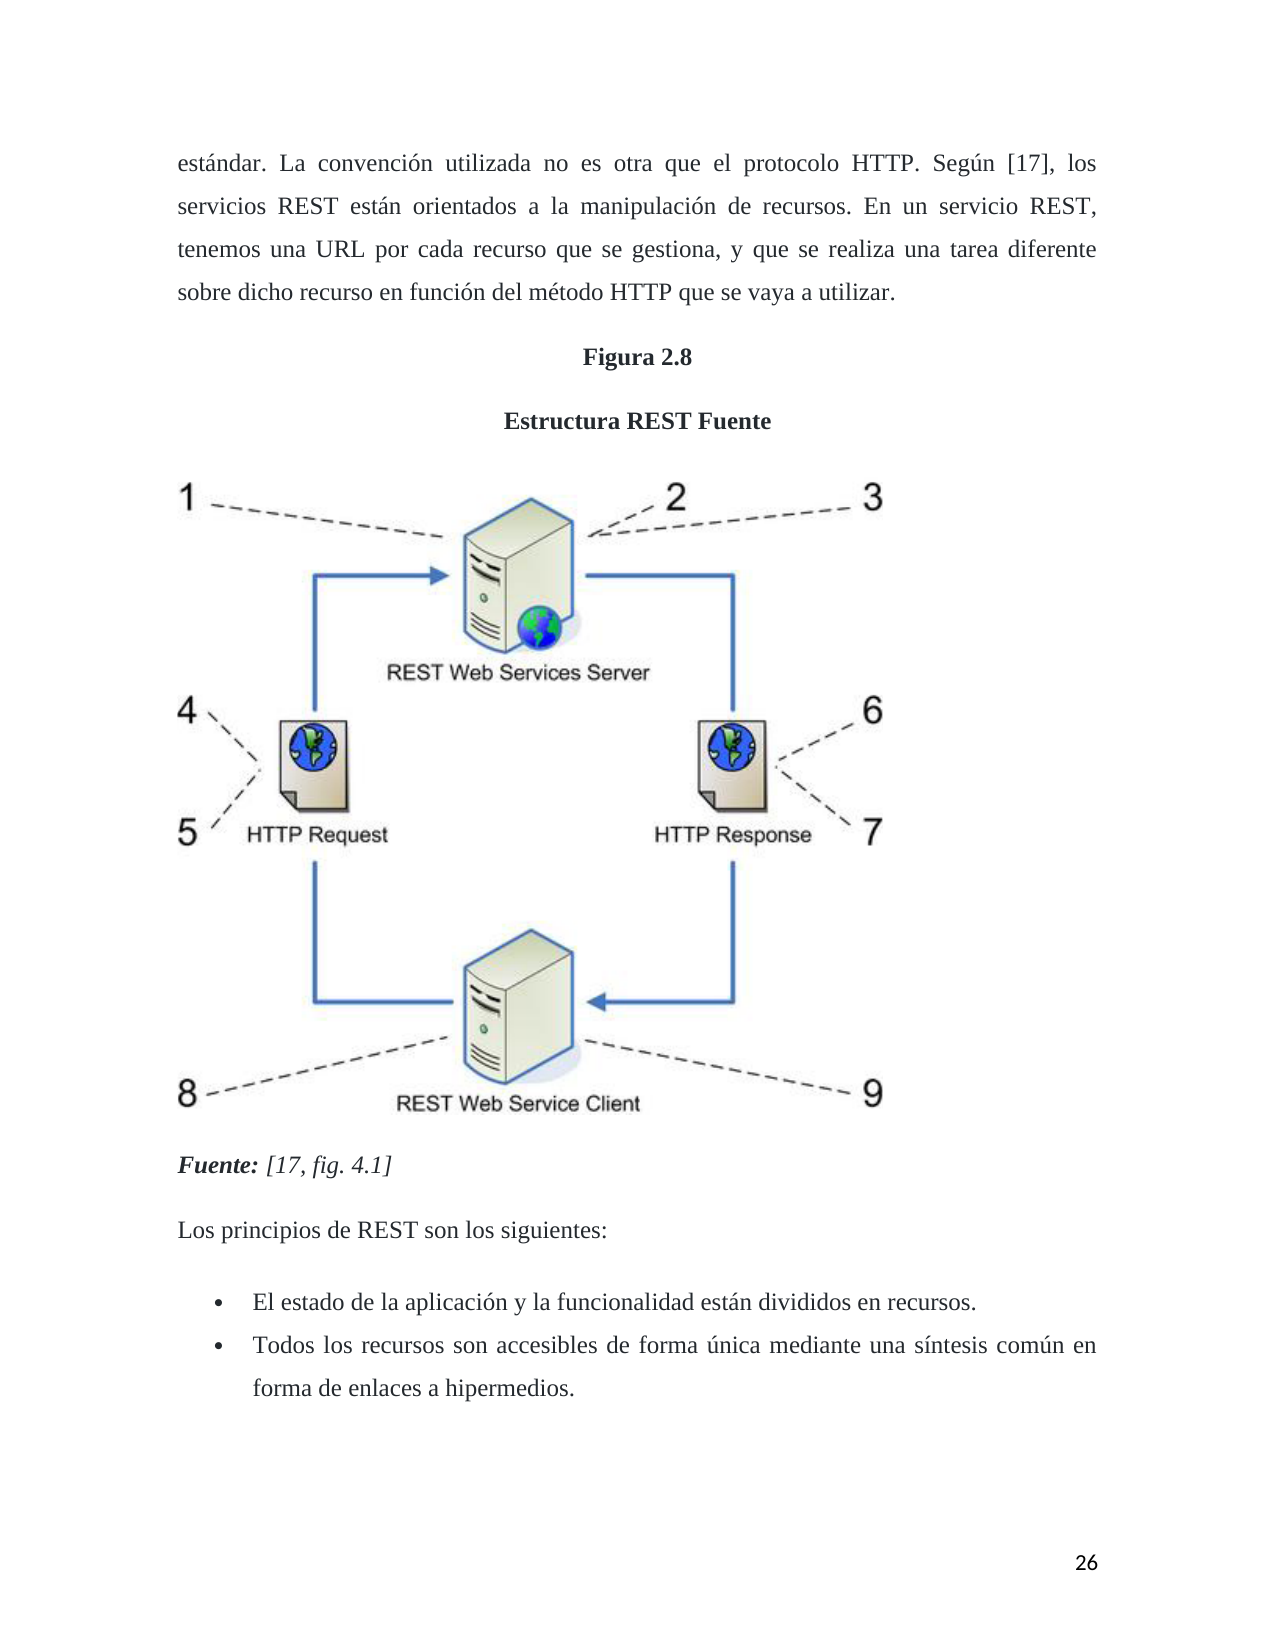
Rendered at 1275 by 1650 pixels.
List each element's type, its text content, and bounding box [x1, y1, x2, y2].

list Todos los recursos son accesibles de forma única mediante una síntesis común en forma de enlaces a hipermedios. [215, 1330, 1098, 1402]
text Los principios de REST son los siguientes: [177, 1215, 1098, 1244]
text Estructura REST Fuente [177, 406, 1098, 435]
text Figura 2.8 [177, 342, 1098, 370]
picture [177, 470, 883, 1115]
list El estado de la aplicación y la funcionalidad están divididos en recursos. [215, 1287, 1098, 1316]
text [177, 148, 1098, 306]
text Fuente: [17, fig. 4.1] [177, 1150, 1098, 1179]
